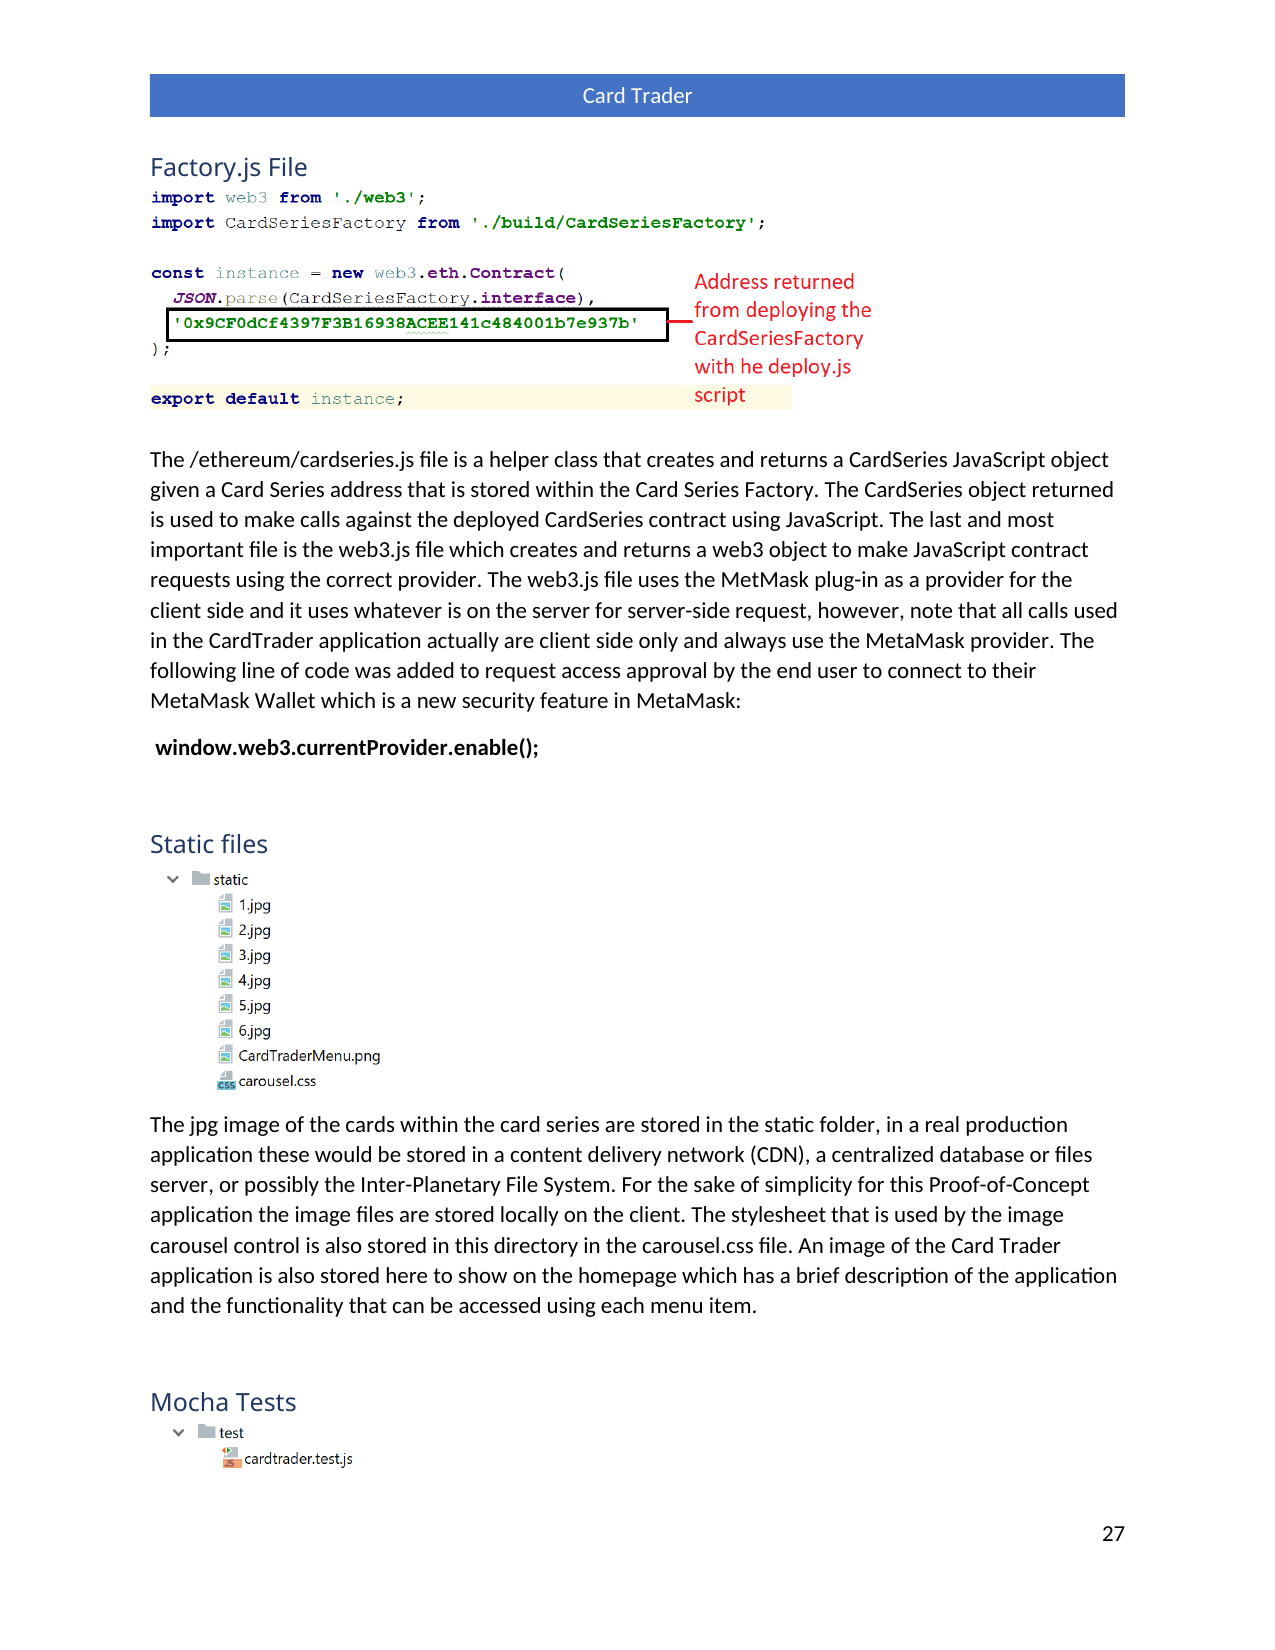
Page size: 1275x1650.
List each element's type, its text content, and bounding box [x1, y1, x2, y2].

subtitle Mocha Tests [150, 1385, 1125, 1419]
subtitle Static files [150, 827, 1125, 861]
text window.web3.currentProvider.enable(); [150, 733, 1125, 761]
text The /ethereum/cardseries.js file is a helper class that creates and returns a CardSeries JavaScript object given a Card Series address that is stored within the Card Series Factory. The CardSeries object returned is used to make calls against the deployed CardSeries contract using JavaScript. The last and most important file is the web3.js file which creates and returns a web3 object to make JavaScript contract requests using the correct provider. The web3.js file uses the MetMask plug-in as a provider for the client side and it uses whatever is on the server for server-side request, however, note that all calls used in the CardTrader application actually are client side only and always use the MetaMask provider. The following line of code was added to request access approval by the end user to connect to their MetaMask Wallet which is a new security feature in MetaMask: [150, 445, 1125, 714]
picture [150, 1421, 370, 1470]
subtitle Factory.js File [150, 150, 1125, 184]
picture [150, 186, 879, 426]
text The jpg image of the cards within the card series are stored in the static folder, in a real production application these would be stored in a content delivery network (CDN), a centralized database or files server, or possibly the Inter-Planetary File System. For the sake of simplicity for this Proof-of-Concept application the image files are stored locally on the client. The stylesheet that is used by the image carousel control is also stored in this directory in the carousel.css file. An image of the Card Trader application is also stored here to show on the homepage which has a brief description of the application and the functionality that can be accessed using each menu item. [150, 1110, 1125, 1319]
picture [150, 863, 428, 1092]
